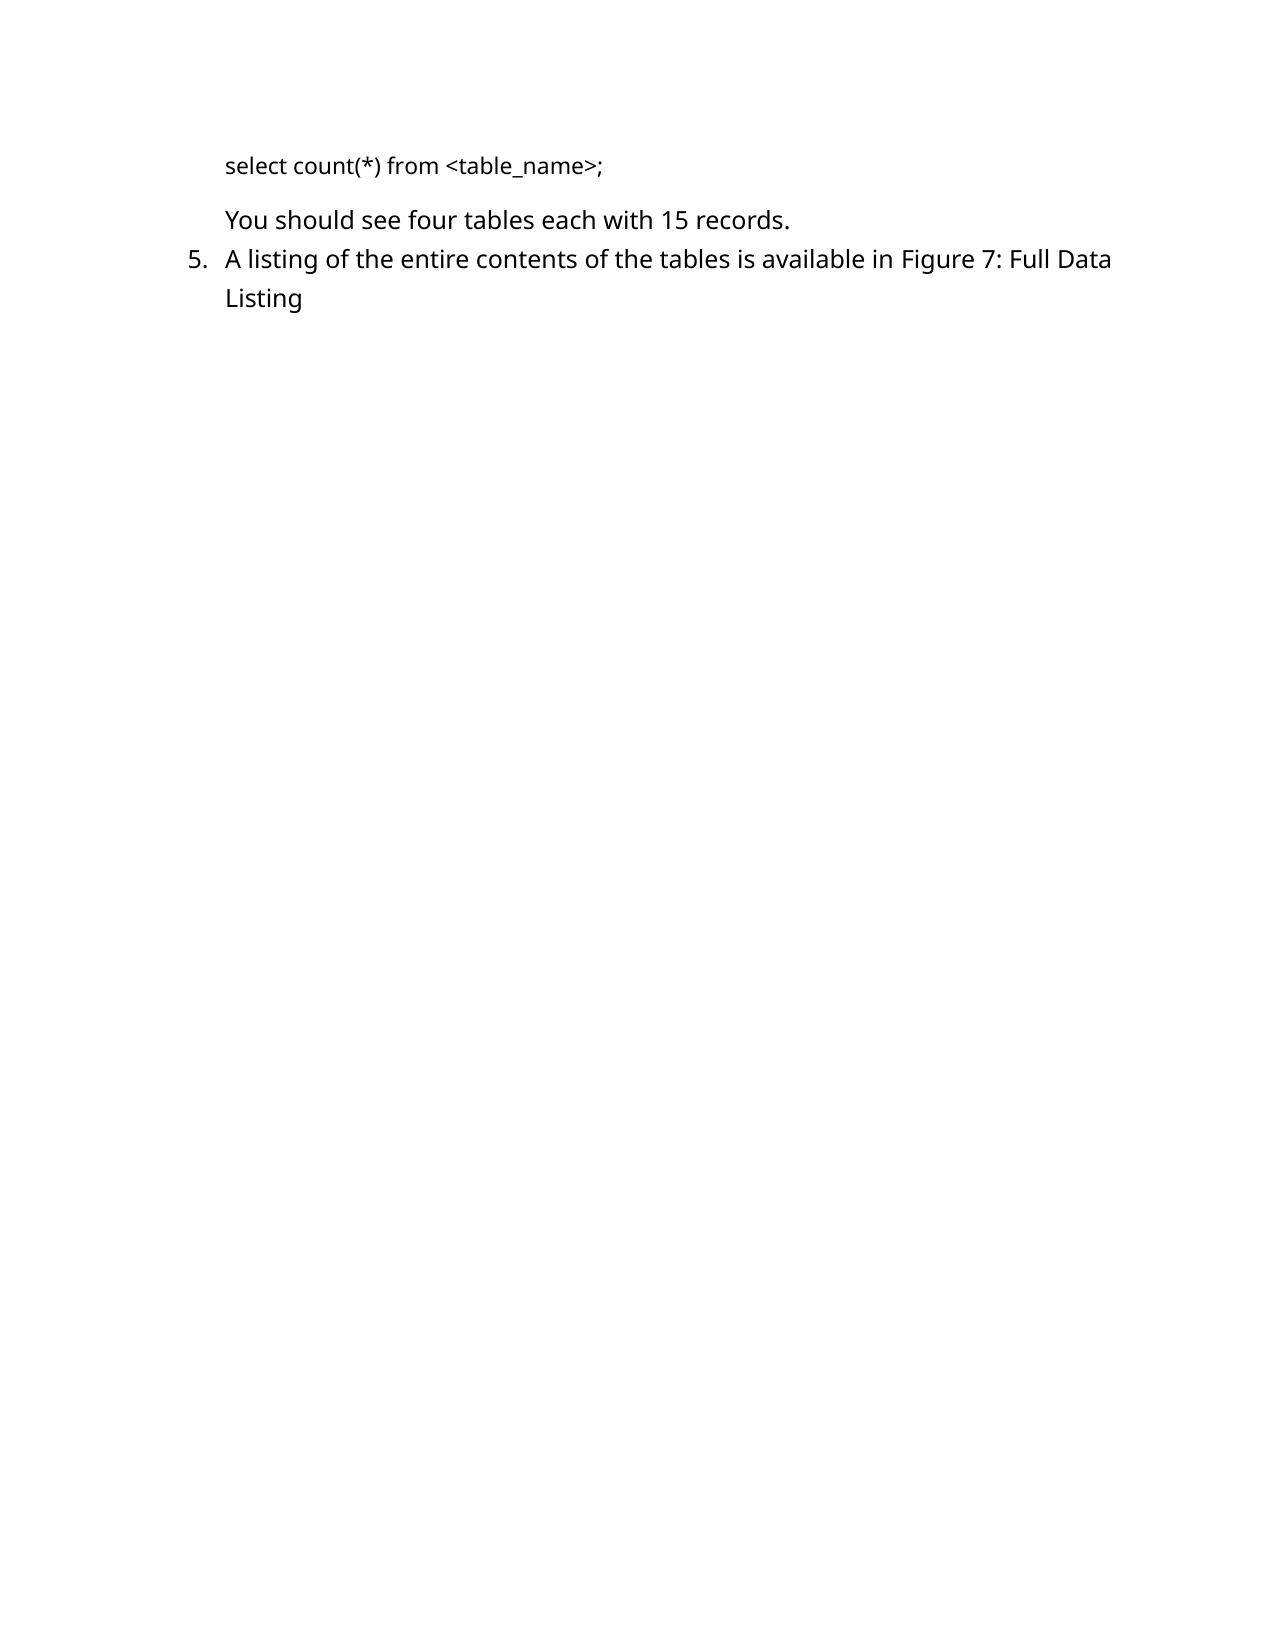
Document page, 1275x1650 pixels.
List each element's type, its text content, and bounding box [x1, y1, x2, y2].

list A listing of the entire contents of the tables is available in Figure 7: Full Data Listing [187, 242, 1125, 315]
text select count(*) from <table_name>; [225, 150, 1125, 181]
list You should see four tables each with 15 records. [225, 203, 1125, 237]
